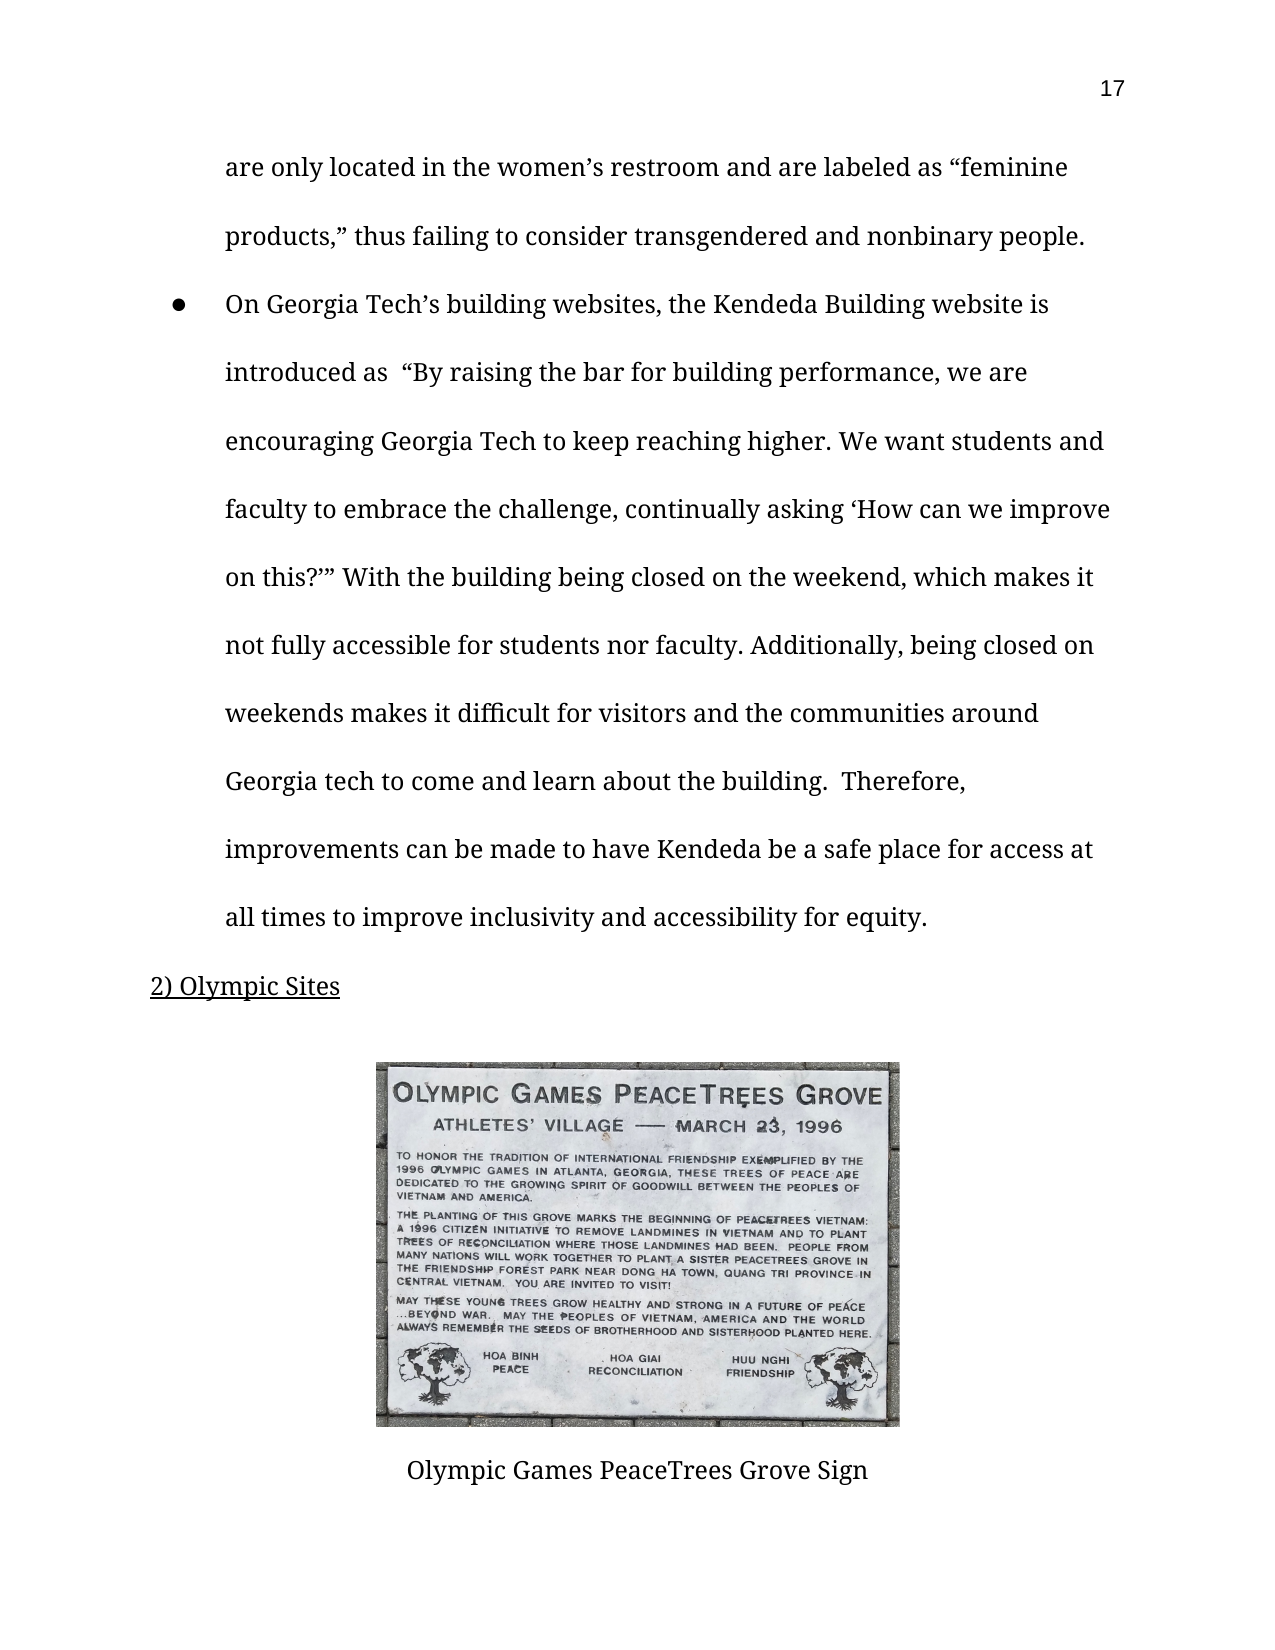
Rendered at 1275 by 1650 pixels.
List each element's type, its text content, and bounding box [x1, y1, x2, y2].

text 2) Olympic Sites [150, 968, 1125, 1002]
picture [376, 1062, 900, 1427]
text Olympic Games PeaceTrees Grove Sign [150, 1453, 1125, 1487]
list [187, 150, 1125, 252]
list On Georgia Tech’s building websites, the Kendeda Building website is introduced as “By raising the bar for building performance, we are encouraging Georgia Tech to keep reaching higher. We want students and faculty to embrace the challenge, continually asking ‘How can we improve on this?’” With the building being closed on the weekend, which makes it not fully accessible for students nor faculty. Additionally, being closed on weekends makes it difficult for visitors and the communities around Georgia tech to come and learn about the building. Therefore, improvements can be made to have Kendeda be a safe place for access at all times to improve inclusivity and accessibility for equity. [187, 286, 1125, 934]
